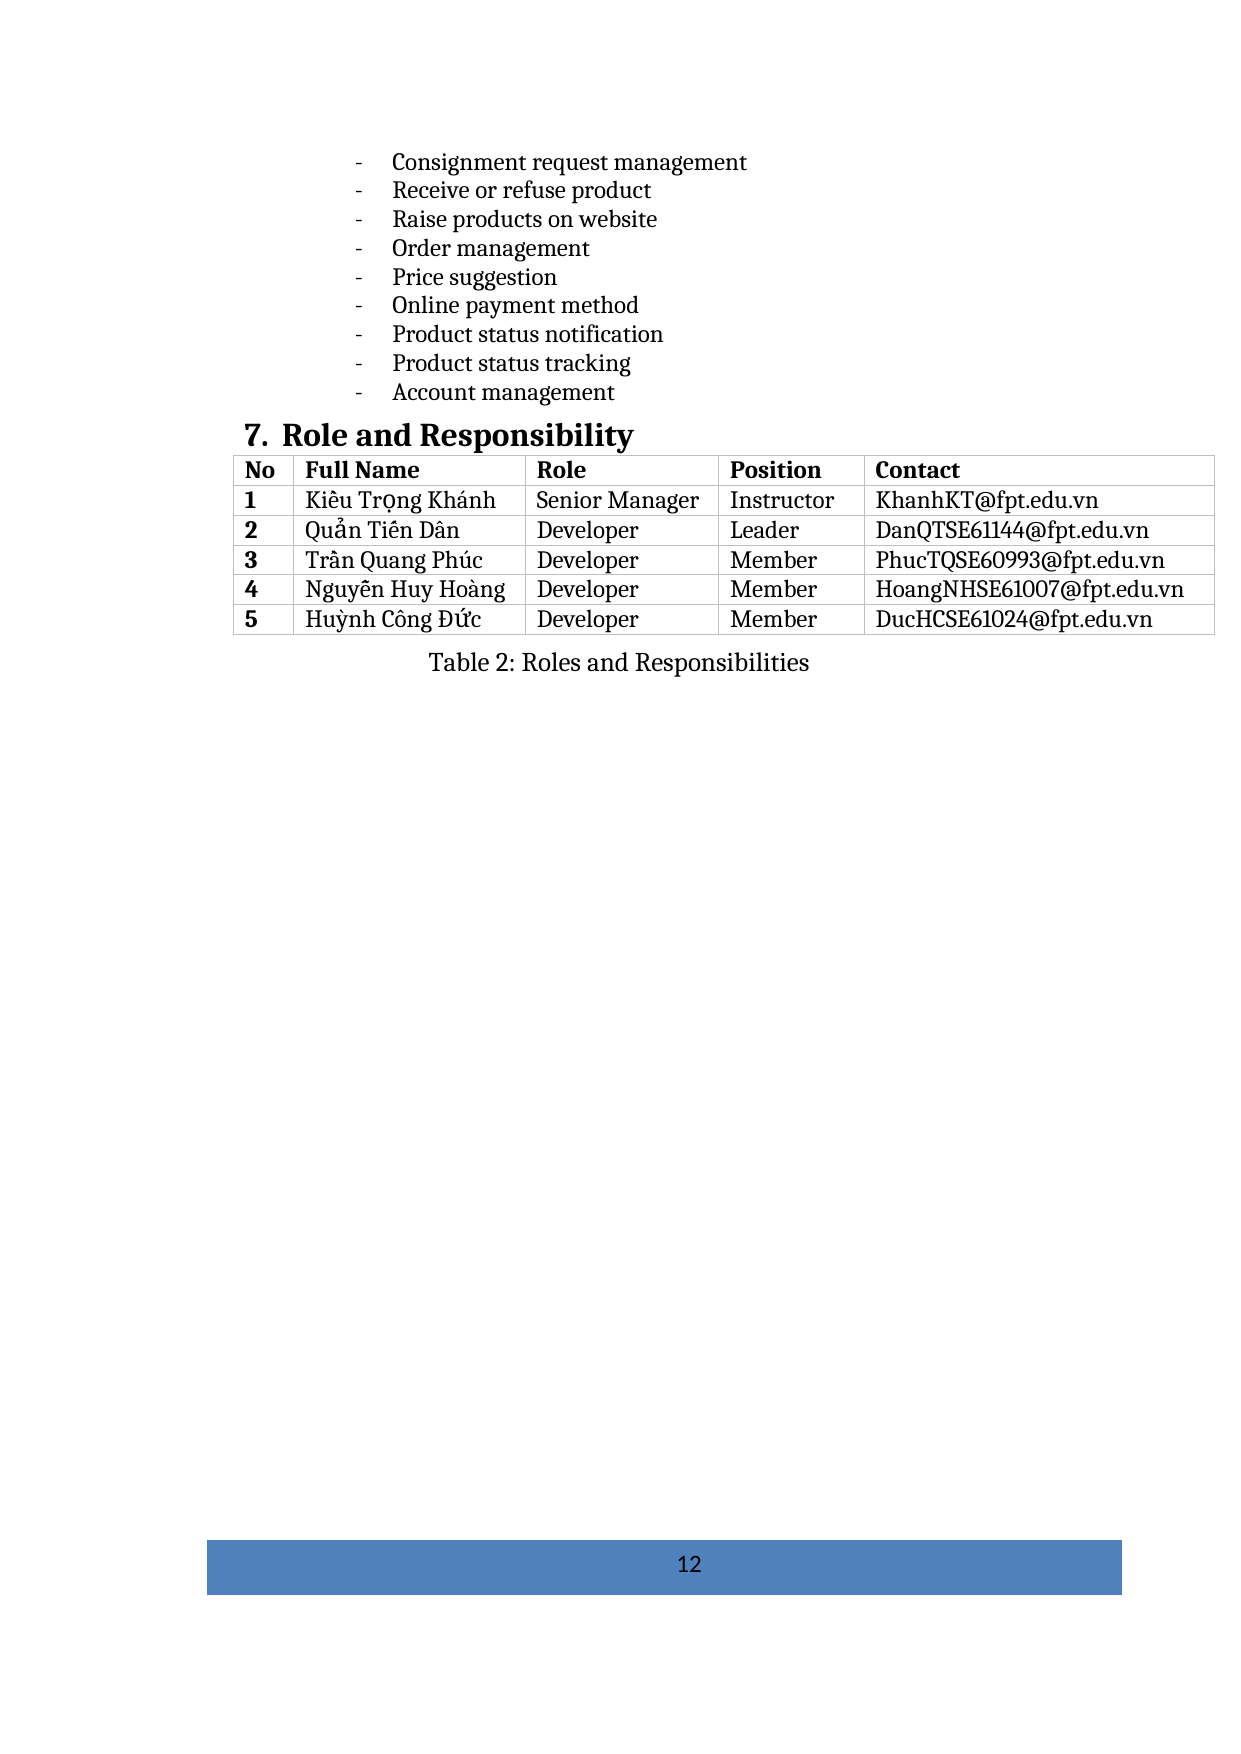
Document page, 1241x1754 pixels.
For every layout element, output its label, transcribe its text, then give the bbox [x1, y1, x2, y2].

table_cell 1 [234, 486, 293, 515]
table_cell Member [719, 605, 864, 634]
table_header Full Name [294, 456, 525, 485]
list Product status notification [354, 320, 1122, 349]
table_cell DucHCSE61024@fpt.edu.vn [865, 605, 1214, 634]
table_cell KhanhKT@fpt.edu.vn [865, 486, 1214, 515]
table_cell Developer [526, 516, 718, 544]
table_cell Quản Tiến Dân [294, 516, 525, 544]
list Consignment request management [354, 148, 1122, 176]
table_header Contact [865, 456, 1214, 485]
table_cell DanQTSE61144@fpt.edu.vn [865, 516, 1214, 544]
table_cell 4 [234, 575, 293, 604]
list Account management [354, 378, 1122, 406]
table_header Role [526, 456, 718, 485]
table_cell 5 [234, 605, 293, 634]
table_header No [234, 456, 293, 485]
table_cell 3 [234, 546, 293, 574]
table_cell Nguyễn Huy Hoàng [294, 575, 525, 604]
table_cell 2 [234, 516, 293, 544]
table_cell Huỳnh Công Đức [294, 605, 525, 634]
table_cell Member [719, 575, 864, 604]
list Online payment method [354, 291, 1122, 320]
list Order management [354, 234, 1122, 263]
list Raise products on website [354, 205, 1122, 234]
table_cell HoangNHSE61007@fpt.edu.vn [865, 575, 1214, 604]
table_cell Kiều Trọng Khánh [294, 486, 525, 515]
table_cell Leader [719, 516, 864, 544]
table_cell Developer [526, 575, 718, 604]
list Price suggestion [354, 263, 1122, 291]
subtitle Role and Responsibility [244, 417, 1122, 455]
table_cell Instructor [719, 486, 864, 515]
list Product status tracking [354, 349, 1122, 378]
table_cell Developer [526, 546, 718, 574]
table_cell Developer [526, 605, 718, 634]
table_cell Trần Quang Phúc [294, 546, 525, 574]
table_header Position [719, 456, 864, 485]
table_cell Member [719, 546, 864, 574]
list Receive or refuse product [354, 176, 1122, 205]
table_cell Senior Manager [526, 486, 718, 515]
table_cell PhucTQSE60993@fpt.edu.vn [865, 546, 1214, 574]
